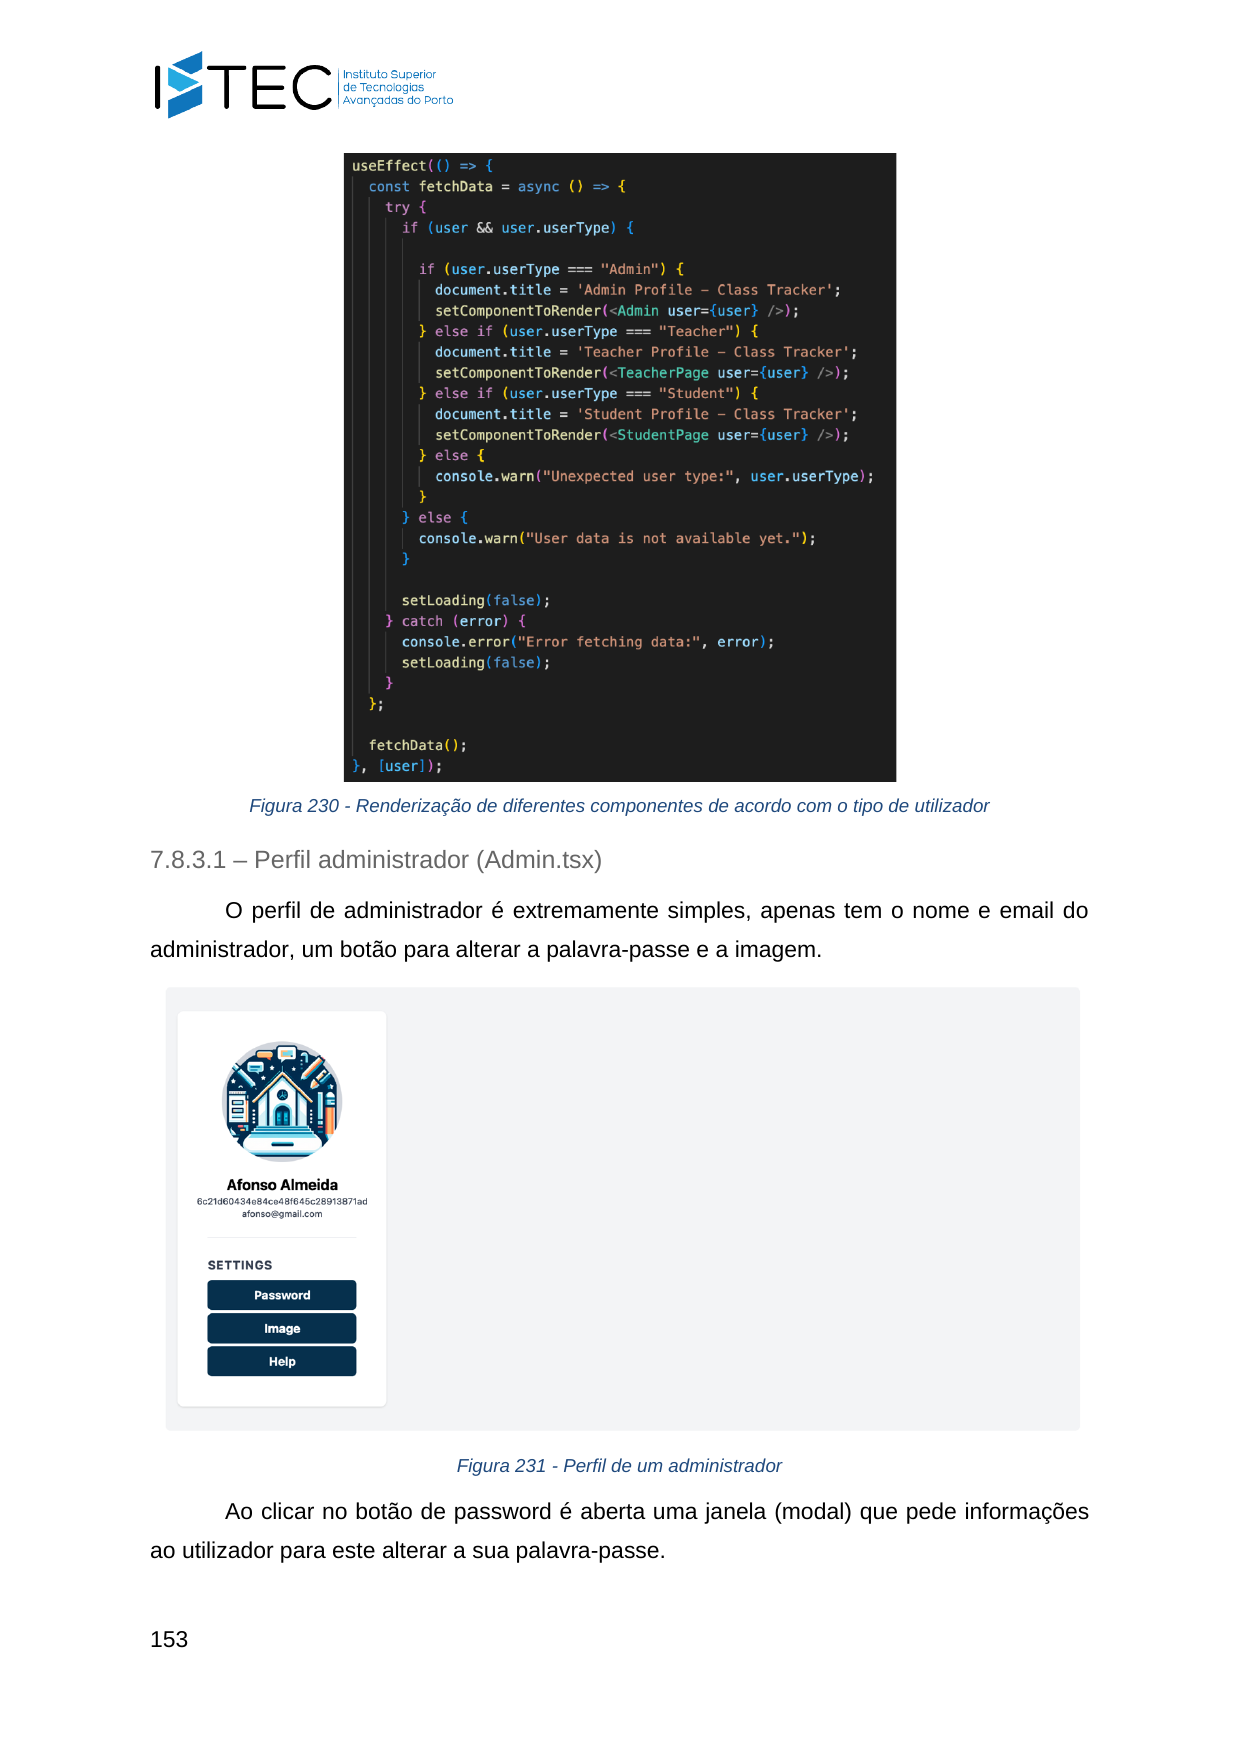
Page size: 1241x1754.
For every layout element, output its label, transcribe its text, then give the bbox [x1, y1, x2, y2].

picture [150, 975, 1091, 1443]
text Ao clicar no botão de password é aberta uma janela (modal) que pede informações ao utilizador para este alterar a sua palavra-passe. [150, 1498, 1090, 1563]
subtitle 7.8.3.1 – Perfil administrador (Admin.tsx) [150, 845, 1090, 874]
text Figura 230 - Renderização de diferentes componentes de acordo com o tipo de utilizador [150, 794, 1090, 816]
picture [150, 51, 454, 129]
text Figura 231 - Perfil de um administrador [150, 1455, 1090, 1477]
text O perfil de administrador é extremamente simples, apenas tem o nome e email do administrador, um botão para alterar a palavra-passe e a imagem. [150, 897, 1090, 963]
picture [343, 153, 897, 782]
